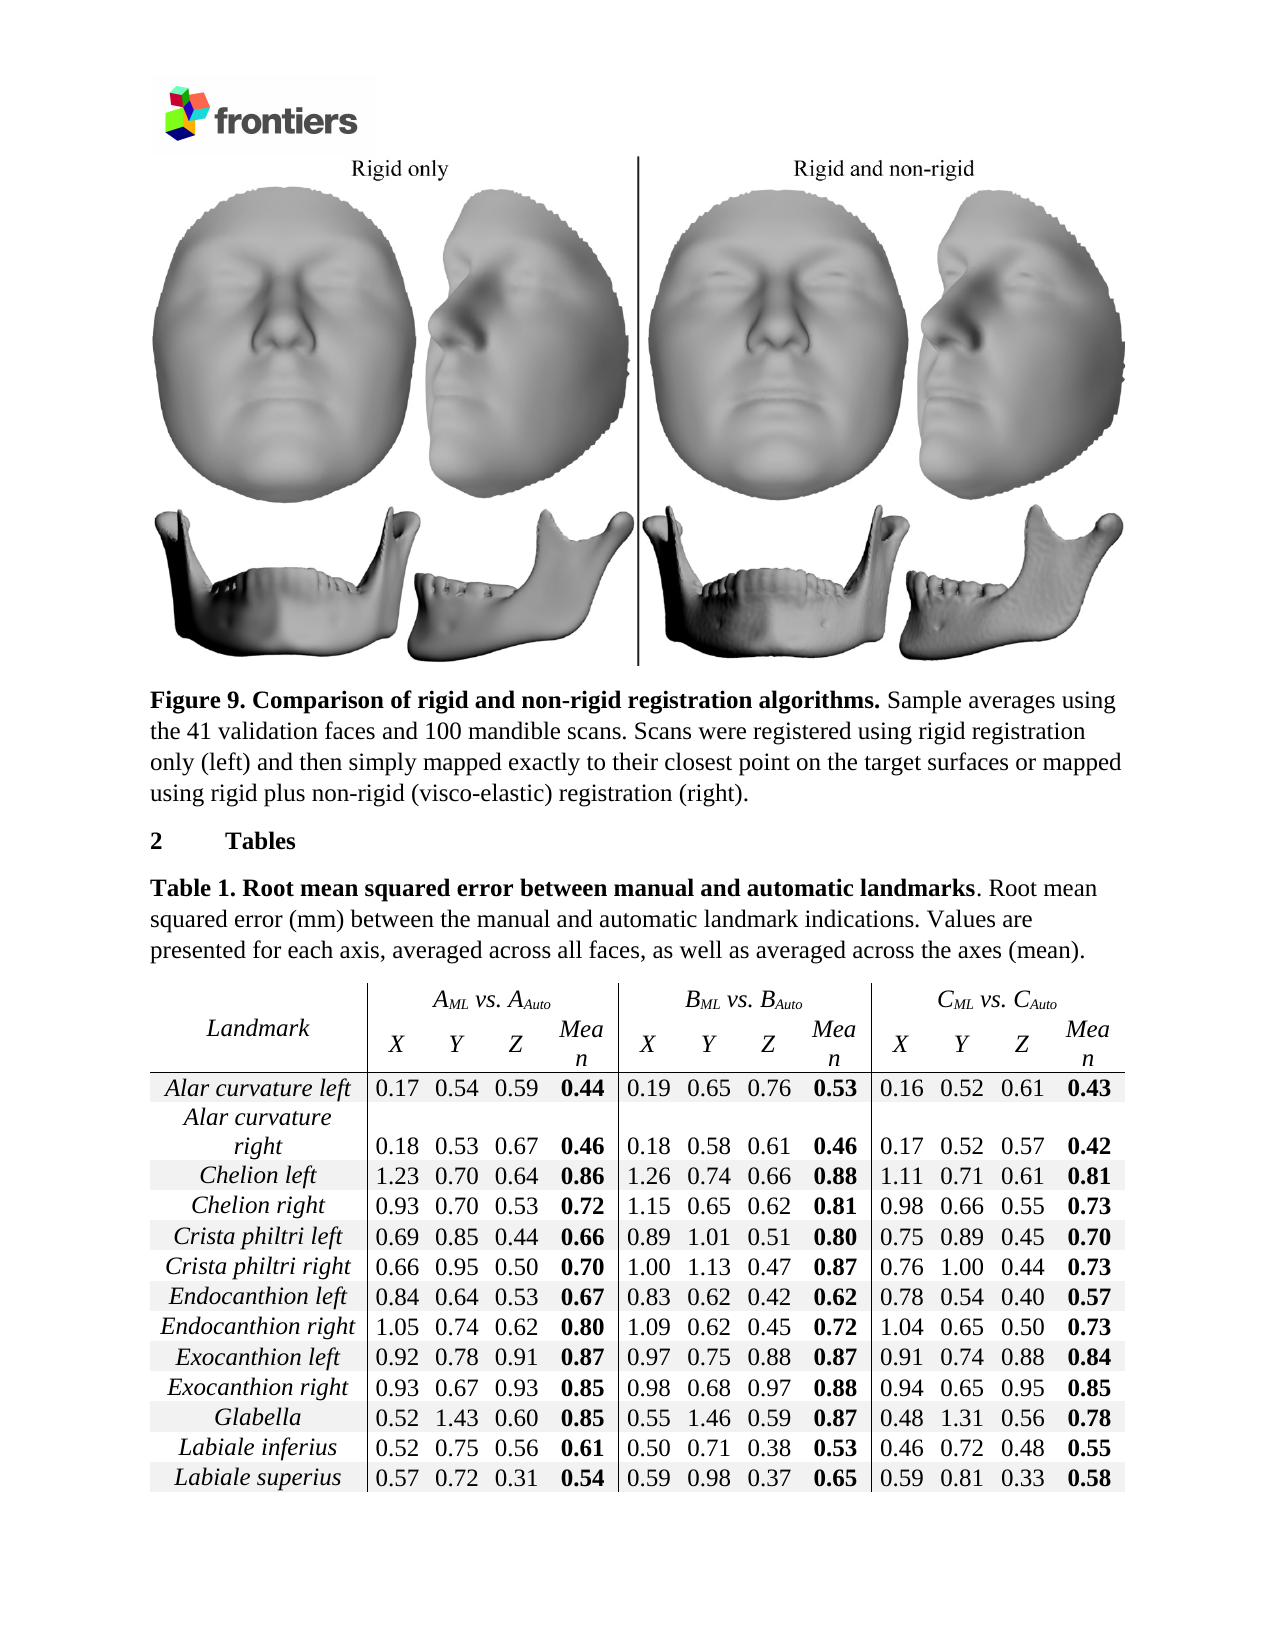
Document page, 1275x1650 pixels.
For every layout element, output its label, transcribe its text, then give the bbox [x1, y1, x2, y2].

table_cell Crista philtri right [150, 1250, 367, 1281]
table_cell 1.09 [619, 1311, 679, 1341]
table_cell 0.56 [992, 1401, 1053, 1432]
table_cell 0.54 [546, 1462, 618, 1492]
table_header CML vs. CAuto [872, 983, 1125, 1013]
table_cell 0.53 [799, 1432, 871, 1462]
table_cell 0.64 [486, 1160, 546, 1190]
table_cell 0.61 [739, 1102, 799, 1160]
table_cell 0.50 [486, 1250, 546, 1281]
table_cell 0.87 [799, 1401, 871, 1432]
table_cell 0.86 [546, 1160, 618, 1190]
table_cell 1.26 [619, 1160, 679, 1190]
table_cell X [368, 1014, 427, 1072]
table_cell 1.05 [368, 1311, 427, 1341]
table_cell 0.74 [427, 1311, 486, 1341]
table_cell 0.85 [546, 1371, 618, 1401]
table_cell 0.74 [932, 1341, 992, 1371]
table_cell 0.55 [1053, 1432, 1125, 1462]
table_cell 0.52 [368, 1401, 427, 1432]
table_cell 1.00 [932, 1250, 992, 1281]
table_cell Chelion right [150, 1190, 367, 1220]
table_cell 0.40 [992, 1281, 1053, 1311]
table_cell 0.46 [872, 1432, 932, 1462]
table_cell 0.66 [932, 1190, 992, 1220]
table_cell 1.13 [679, 1250, 739, 1281]
table_cell 0.52 [368, 1432, 427, 1462]
table_cell 0.47 [739, 1250, 799, 1281]
table_cell 0.75 [872, 1220, 932, 1250]
table_cell Mean [1053, 1014, 1125, 1072]
table_cell 0.78 [427, 1341, 486, 1371]
table_cell 1.23 [368, 1160, 427, 1190]
table_cell 0.67 [546, 1281, 618, 1311]
table_cell 0.61 [992, 1160, 1053, 1190]
table_cell 0.85 [427, 1220, 486, 1250]
table_cell 1.43 [427, 1401, 486, 1432]
table_cell 0.70 [1053, 1220, 1125, 1250]
table_cell 0.64 [427, 1281, 486, 1311]
table_cell 0.45 [992, 1220, 1053, 1250]
table_cell 0.59 [486, 1073, 546, 1102]
table_cell 0.57 [368, 1462, 427, 1492]
table_cell 0.55 [992, 1190, 1053, 1220]
table_cell 0.87 [799, 1250, 871, 1281]
table_cell 0.43 [1053, 1073, 1125, 1102]
table_cell 1.04 [872, 1311, 932, 1341]
table_cell X [872, 1014, 932, 1072]
table_cell Crista philtri left [150, 1220, 367, 1250]
table_cell 0.71 [932, 1160, 992, 1190]
table_cell 0.95 [427, 1250, 486, 1281]
table_cell 0.53 [486, 1190, 546, 1220]
table_cell 0.53 [799, 1073, 871, 1102]
table_cell 0.85 [1053, 1371, 1125, 1401]
table_cell 0.62 [739, 1190, 799, 1220]
table_cell 0.83 [619, 1281, 679, 1311]
table_cell 0.80 [546, 1311, 618, 1341]
table_cell 0.18 [619, 1102, 679, 1160]
picture [150, 75, 1125, 666]
table_cell 0.92 [368, 1341, 427, 1371]
table_cell 0.59 [619, 1462, 679, 1492]
table_cell 0.91 [486, 1341, 546, 1371]
table_cell 0.69 [368, 1220, 427, 1250]
table_cell 0.61 [546, 1432, 618, 1462]
table_cell 1.15 [619, 1190, 679, 1220]
table_cell 0.62 [486, 1311, 546, 1341]
table_cell 1.11 [872, 1160, 932, 1190]
table_cell 0.48 [992, 1432, 1053, 1462]
table_cell 0.38 [739, 1432, 799, 1462]
table_cell 0.44 [486, 1220, 546, 1250]
text 2 Tables [150, 826, 1125, 854]
table_cell 0.62 [679, 1281, 739, 1311]
table_cell Endocanthion right [150, 1311, 367, 1341]
table_cell 0.88 [739, 1341, 799, 1371]
table_cell 0.46 [799, 1102, 871, 1160]
table_cell 0.93 [368, 1190, 427, 1220]
table_cell 1.01 [679, 1220, 739, 1250]
table_cell 0.70 [427, 1160, 486, 1190]
table_cell 0.73 [1053, 1311, 1125, 1341]
table_cell 0.95 [992, 1371, 1053, 1401]
table_cell 0.16 [872, 1073, 932, 1102]
table_cell X [619, 1014, 679, 1072]
table_cell 0.59 [872, 1462, 932, 1492]
table_cell 0.57 [1053, 1281, 1125, 1311]
text Table 1. Root mean squared error between manual and automatic landmarks. Root mean squared error (mm) between the manual and automatic landmark indications. Values are presented for each axis, averaged across all faces, as well as averaged across the axes (mean). [150, 873, 1125, 964]
table_cell 0.54 [932, 1281, 992, 1311]
table_cell Y [427, 1014, 486, 1072]
table_cell 0.78 [872, 1281, 932, 1311]
table_cell Exocanthion left [150, 1341, 367, 1371]
table_cell 0.17 [872, 1102, 932, 1160]
table_cell 0.67 [486, 1102, 546, 1160]
table_cell Z [992, 1014, 1053, 1072]
table_cell 0.71 [679, 1432, 739, 1462]
table_cell Chelion left [150, 1160, 367, 1190]
table_cell 0.55 [619, 1401, 679, 1432]
table_cell 0.53 [427, 1102, 486, 1160]
table_cell 0.91 [872, 1341, 932, 1371]
table_cell 0.52 [932, 1073, 992, 1102]
table_header BML vs. BAuto [619, 983, 871, 1013]
table_cell 0.97 [739, 1371, 799, 1401]
table_cell Y [679, 1014, 739, 1072]
table_cell 0.73 [1053, 1190, 1125, 1220]
table_cell 0.65 [679, 1190, 739, 1220]
table_cell Z [486, 1014, 546, 1072]
table_cell 0.98 [619, 1371, 679, 1401]
table_header Landmark [150, 983, 367, 1072]
table_cell 0.78 [1053, 1401, 1125, 1432]
table_cell 1.31 [932, 1401, 992, 1432]
table_cell Y [932, 1014, 992, 1072]
table_cell 0.65 [932, 1371, 992, 1401]
table_cell 0.72 [932, 1432, 992, 1462]
table_cell 0.67 [427, 1371, 486, 1401]
table_cell 0.60 [486, 1401, 546, 1432]
table_cell 0.87 [546, 1341, 618, 1371]
table_cell Labiale superius [150, 1462, 367, 1492]
table_cell 0.72 [546, 1190, 618, 1220]
table_cell 0.18 [368, 1102, 427, 1160]
table_cell 0.84 [1053, 1341, 1125, 1371]
table_cell 0.74 [679, 1160, 739, 1190]
table_cell 0.87 [799, 1341, 871, 1371]
table_cell 0.70 [546, 1250, 618, 1281]
table_cell 0.72 [799, 1311, 871, 1341]
table_cell 0.31 [486, 1462, 546, 1492]
table_cell 0.97 [619, 1341, 679, 1371]
table_cell 0.37 [739, 1462, 799, 1492]
table_cell 0.52 [932, 1102, 992, 1160]
table_cell 1.00 [619, 1250, 679, 1281]
table_cell 0.81 [799, 1190, 871, 1220]
table_cell 0.19 [619, 1073, 679, 1102]
table_cell 0.45 [739, 1311, 799, 1341]
table_cell 1.46 [679, 1401, 739, 1432]
table_cell 0.46 [546, 1102, 618, 1160]
table_cell 0.85 [546, 1401, 618, 1432]
table_cell Labiale inferius [150, 1432, 367, 1462]
table_cell 0.33 [992, 1462, 1053, 1492]
table_cell 0.68 [679, 1371, 739, 1401]
table_cell 0.84 [368, 1281, 427, 1311]
table_cell 0.51 [739, 1220, 799, 1250]
table_cell 0.81 [932, 1462, 992, 1492]
table_cell 0.50 [992, 1311, 1053, 1341]
table_cell 0.73 [1053, 1250, 1125, 1281]
table_cell 0.75 [427, 1432, 486, 1462]
table_cell 0.54 [427, 1073, 486, 1102]
table_cell 0.89 [619, 1220, 679, 1250]
table_cell 0.80 [799, 1220, 871, 1250]
table_cell 0.50 [619, 1432, 679, 1462]
table_cell 0.65 [932, 1311, 992, 1341]
table_cell 0.94 [872, 1371, 932, 1401]
table_cell 0.70 [427, 1190, 486, 1220]
table_cell 0.17 [368, 1073, 427, 1102]
table_cell 0.42 [739, 1281, 799, 1311]
table_cell 0.53 [486, 1281, 546, 1311]
table_cell 0.81 [1053, 1160, 1125, 1190]
table_cell 0.42 [1053, 1102, 1125, 1160]
table_cell 0.57 [992, 1102, 1053, 1160]
table_cell 0.89 [932, 1220, 992, 1250]
table_cell Endocanthion left [150, 1281, 367, 1311]
table_cell 0.62 [799, 1281, 871, 1311]
table_cell 0.66 [368, 1250, 427, 1281]
table_cell 0.44 [546, 1073, 618, 1102]
table_cell Alar curvature right [150, 1102, 367, 1160]
table_cell 0.88 [799, 1371, 871, 1401]
table_cell 0.65 [799, 1462, 871, 1492]
table_cell 0.59 [739, 1401, 799, 1432]
table_cell 0.98 [679, 1462, 739, 1492]
table_cell 0.66 [546, 1220, 618, 1250]
table_cell Glabella [150, 1401, 367, 1432]
table_cell Mean [799, 1014, 871, 1072]
table_cell 0.93 [368, 1371, 427, 1401]
table_cell 0.58 [1053, 1462, 1125, 1492]
text Figure 9. Comparison of rigid and non-rigid registration algorithms. Sample averages using the 41 validation faces and 100 mandible scans. Scans were registered using rigid registration only (left) and then simply mapped exactly to their closest point on the target surfaces or mapped using rigid plus non-rigid (visco-elastic) registration (right). [150, 685, 1125, 807]
table_cell 0.72 [427, 1462, 486, 1492]
table_cell Exocanthion right [150, 1371, 367, 1401]
table_cell 0.88 [799, 1160, 871, 1190]
table_cell 0.65 [679, 1073, 739, 1102]
table_cell 0.88 [992, 1341, 1053, 1371]
table_cell Alar curvature left [150, 1073, 367, 1102]
table_cell 0.58 [679, 1102, 739, 1160]
table_cell 0.93 [486, 1371, 546, 1401]
table_cell 0.76 [739, 1073, 799, 1102]
table_cell 0.62 [679, 1311, 739, 1341]
table_cell 0.76 [872, 1250, 932, 1281]
table_cell 0.56 [486, 1432, 546, 1462]
table_cell 0.75 [679, 1341, 739, 1371]
table_cell Mean [546, 1014, 618, 1072]
table_cell 0.66 [739, 1160, 799, 1190]
table_header AML vs. AAuto [368, 983, 618, 1013]
table_cell 0.44 [992, 1250, 1053, 1281]
table_cell Z [739, 1014, 799, 1072]
table_cell 0.61 [992, 1073, 1053, 1102]
table_cell 0.48 [872, 1401, 932, 1432]
table_cell 0.98 [872, 1190, 932, 1220]
